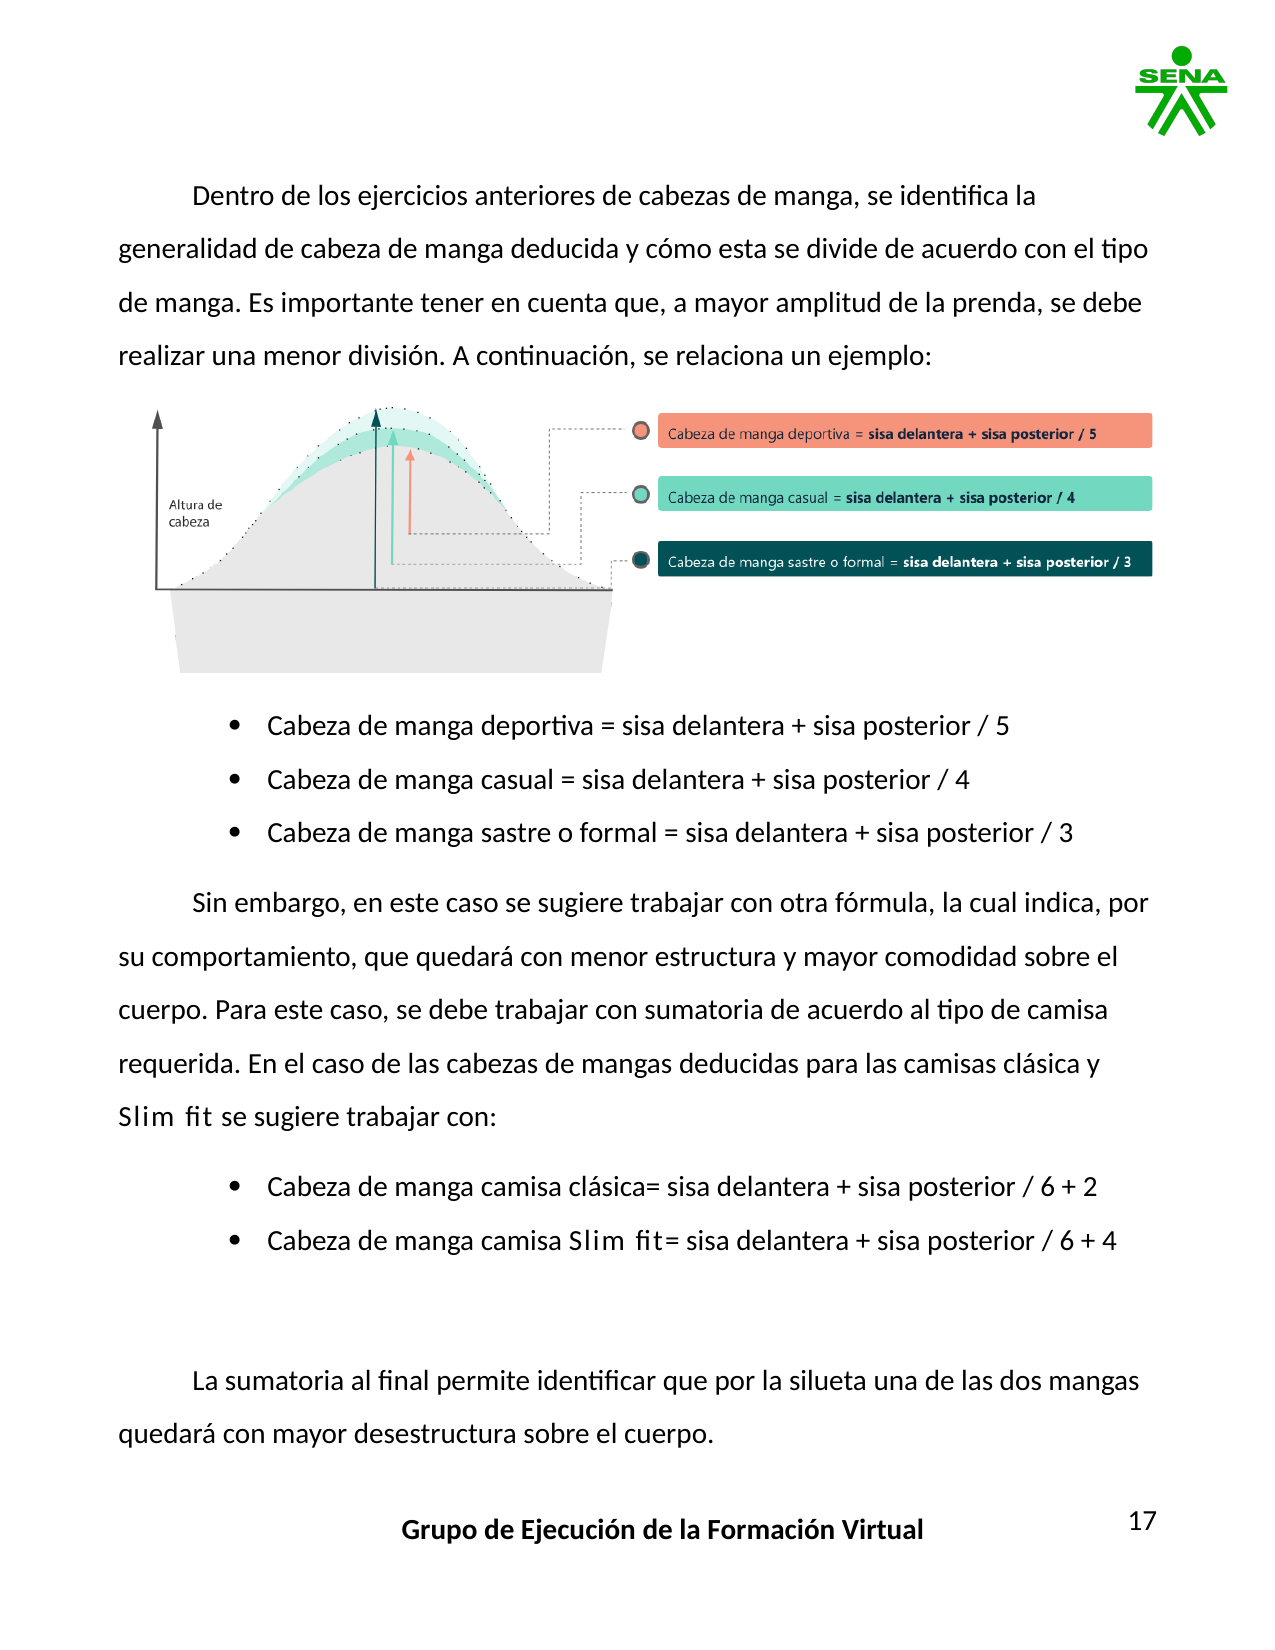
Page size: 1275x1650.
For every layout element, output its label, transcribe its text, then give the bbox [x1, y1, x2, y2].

text La sumatoria al final permite identificar que por la silueta una de las dos mangas quedará con mayor desestructura sobre el cuerpo. [118, 1362, 1157, 1451]
list Cabeza de manga casual = sisa delantera + sisa posterior / 4 [229, 761, 1157, 796]
list Cabeza de manga camisa clásica= sisa delantera + sisa posterior / 6 + 2 [229, 1168, 1157, 1204]
list Cabeza de manga sastre o formal = sisa delantera + sisa posterior / 3 [229, 814, 1157, 850]
text Sin embargo, en este caso se sugiere trabajar con otra fórmula, la cual indica, por su comportamiento, que quedará con menor estructura y mayor comodidad sobre el cuerpo. Para este caso, se debe trabajar con sumatoria de acuerdo al tipo de camisa requerida. En el caso de las cabezas de mangas deducidas para las camisas clásica y Slim fit se sugiere trabajar con: [118, 884, 1157, 1134]
list Cabeza de manga camisa Slim fit= sisa delantera + sisa posterior / 6 + 4 [229, 1222, 1157, 1257]
text Dentro de los ejercicios anteriores de cabezas de manga, se identifica la generalidad de cabeza de manga deducida y cómo esta se divide de acuerdo con el tipo de manga. Es importante tener en cuenta que, a mayor amplitud de la prenda, se debe realizar una menor división. A continuación, se relaciona un ejemplo: [118, 177, 1157, 373]
picture [1135, 46, 1228, 136]
list Cabeza de manga deportiva = sisa delantera + sisa posterior / 5 [229, 707, 1157, 743]
picture [152, 407, 1153, 673]
